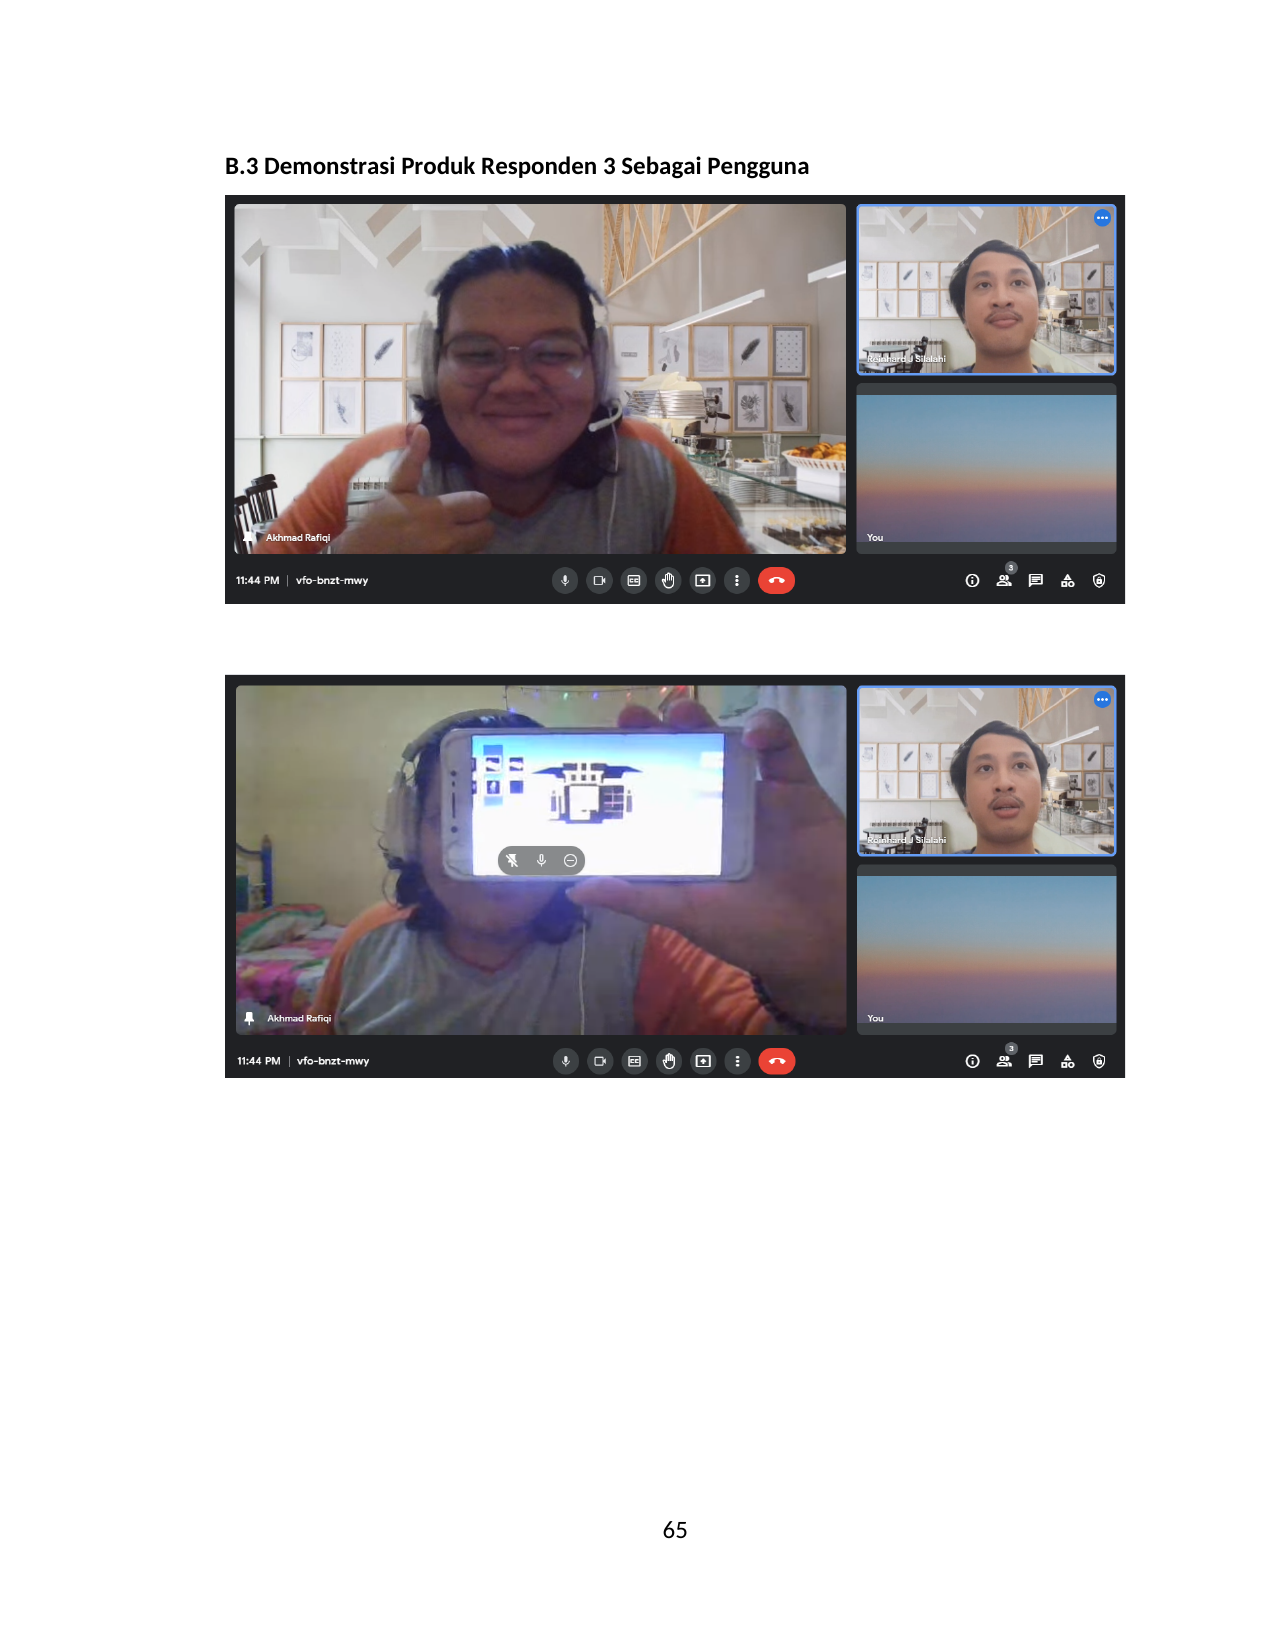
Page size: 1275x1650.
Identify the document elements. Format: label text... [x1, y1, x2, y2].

picture [225, 672, 1125, 1078]
picture [225, 195, 1125, 604]
text B.3 Demonstrasi Produk Responden 3 Sebagai Pengguna [225, 150, 1125, 181]
